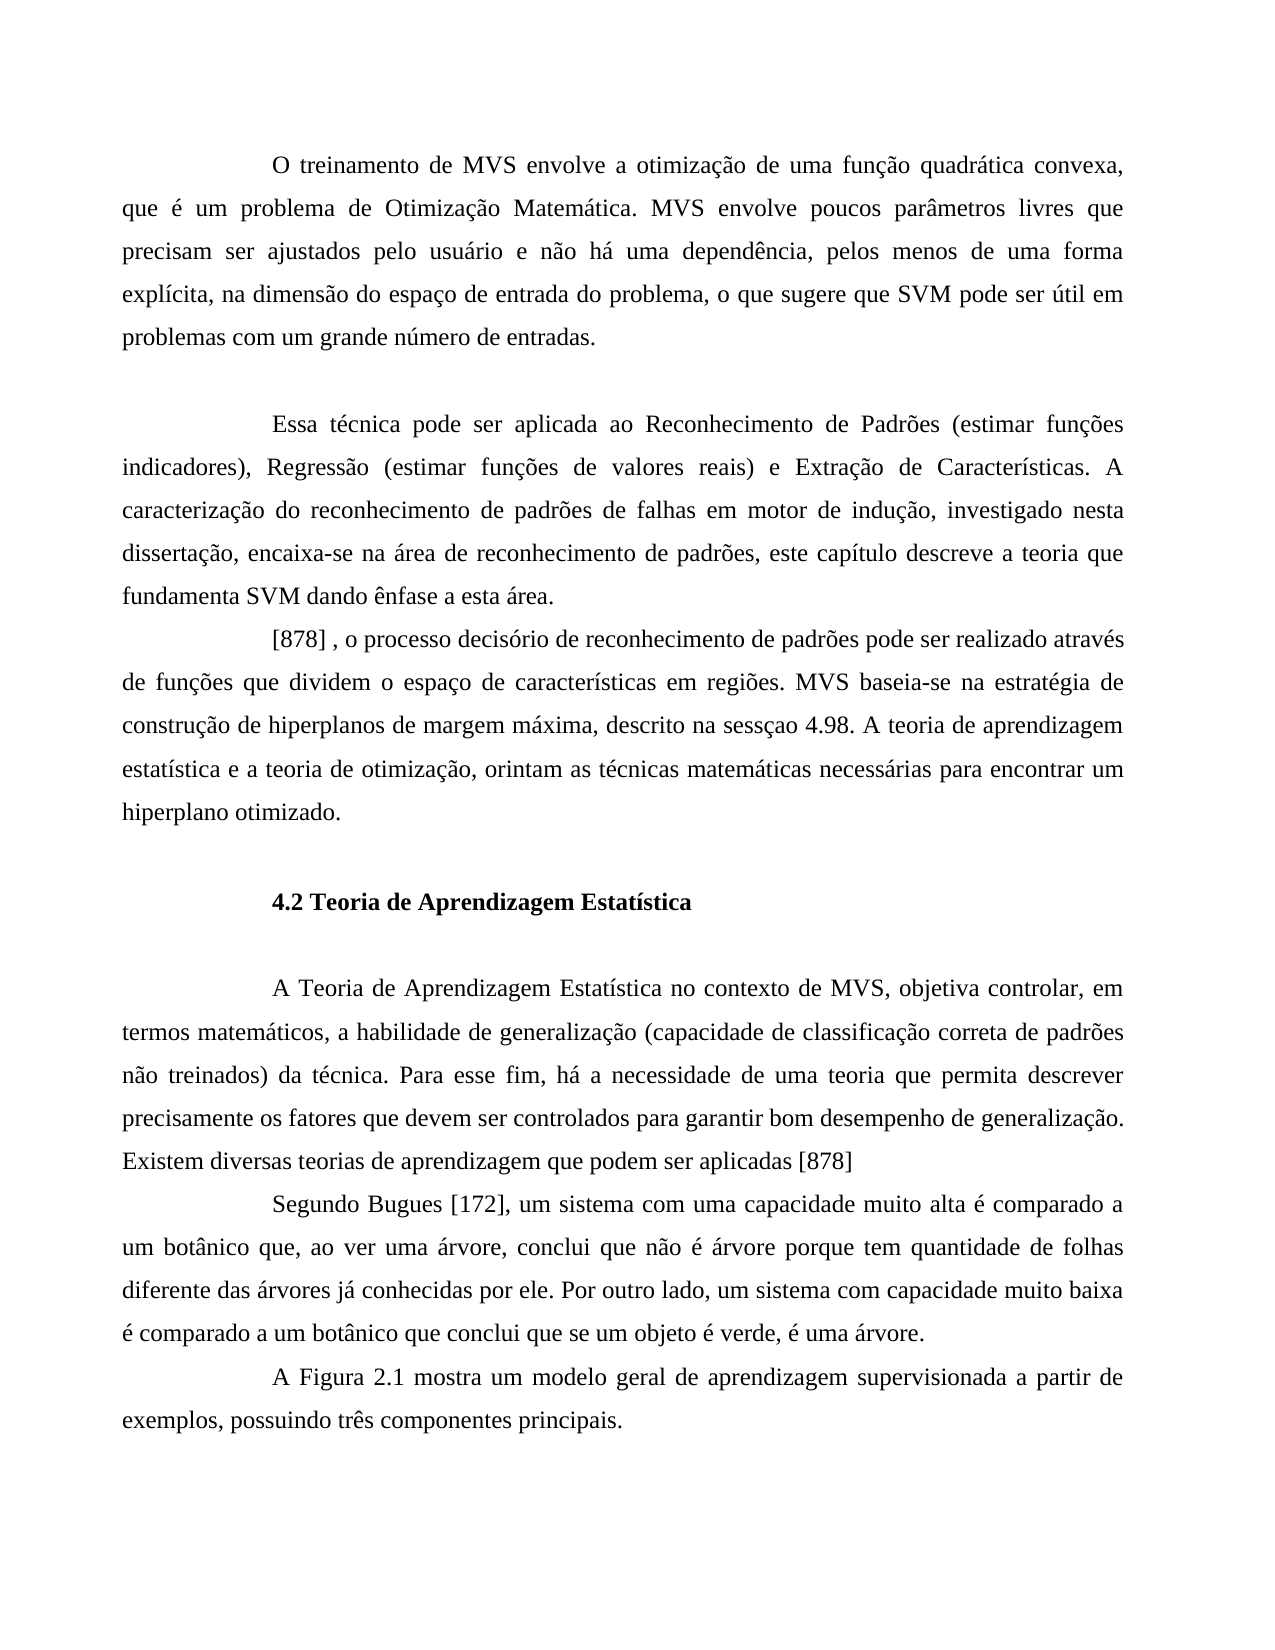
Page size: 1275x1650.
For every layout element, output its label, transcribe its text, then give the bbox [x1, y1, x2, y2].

text A Figura 2.1 mostra um modelo geral de aprendizagem supervisionada a partir de exemplos, possuindo três componentes principais. [122, 1362, 1125, 1433]
text [878] , o processo decisório de reconhecimento de padrões pode ser realizado através de funções que dividem o espaço de características em regiões. MVS baseia-se na estratégia de construção de hiperplanos de margem máxima, descrito na sessçao 4.98. A teoria de aprendizagem estatística e a teoria de otimização, orintam as técnicas matemáticas necessárias para encontrar um hiperplano otimizado. [122, 624, 1125, 826]
text O treinamento de MVS envolve a otimização de uma função quadrática convexa, que é um problema de Otimização Matemática. MVS envolve poucos parâmetros livres que precisam ser ajustados pelo usuário e não há uma dependência, pelos menos de uma forma explícita, na dimensão do espaço de entrada do problema, o que sugere que SVM pode ser útil em problemas com um grande número de entradas. [122, 150, 1125, 351]
text Segundo Bugues [172], um sistema com uma capacidade muito alta é comparado a um botânico que, ao ver uma árvore, conclui que não é árvore porque tem quantidade de folhas diferente das árvores já conhecidas por ele. Por outro lado, um sistema com capacidade muito baixa é comparado a um botânico que conclui que se um objeto é verde, é uma árvore. [122, 1189, 1125, 1347]
subtitle 4.2 Teoria de Aprendizagem Estatística [122, 887, 1125, 916]
text Essa técnica pode ser aplicada ao Reconhecimento de Padrões (estimar funções indicadores), Regressão (estimar funções de valores reais) e Extração de Características. A caracterização do reconhecimento de padrões de falhas em motor de indução, investigado nesta dissertação, encaixa-se na área de reconhecimento de padrões, este capítulo descreve a teoria que fundamenta SVM dando ênfase a esta área. [122, 409, 1125, 610]
text A Teoria de Aprendizagem Estatística no contexto de MVS, objetiva controlar, em termos matemáticos, a habilidade de generalização (capacidade de classificação correta de padrões não treinados) da técnica. Para esse fim, há a necessidade de uma teoria que permita descrever precisamente os fatores que devem ser controlados para garantir bom desempenho de generalização. Existem diversas teorias de aprendizagem que podem ser aplicadas [878] [122, 973, 1125, 1175]
